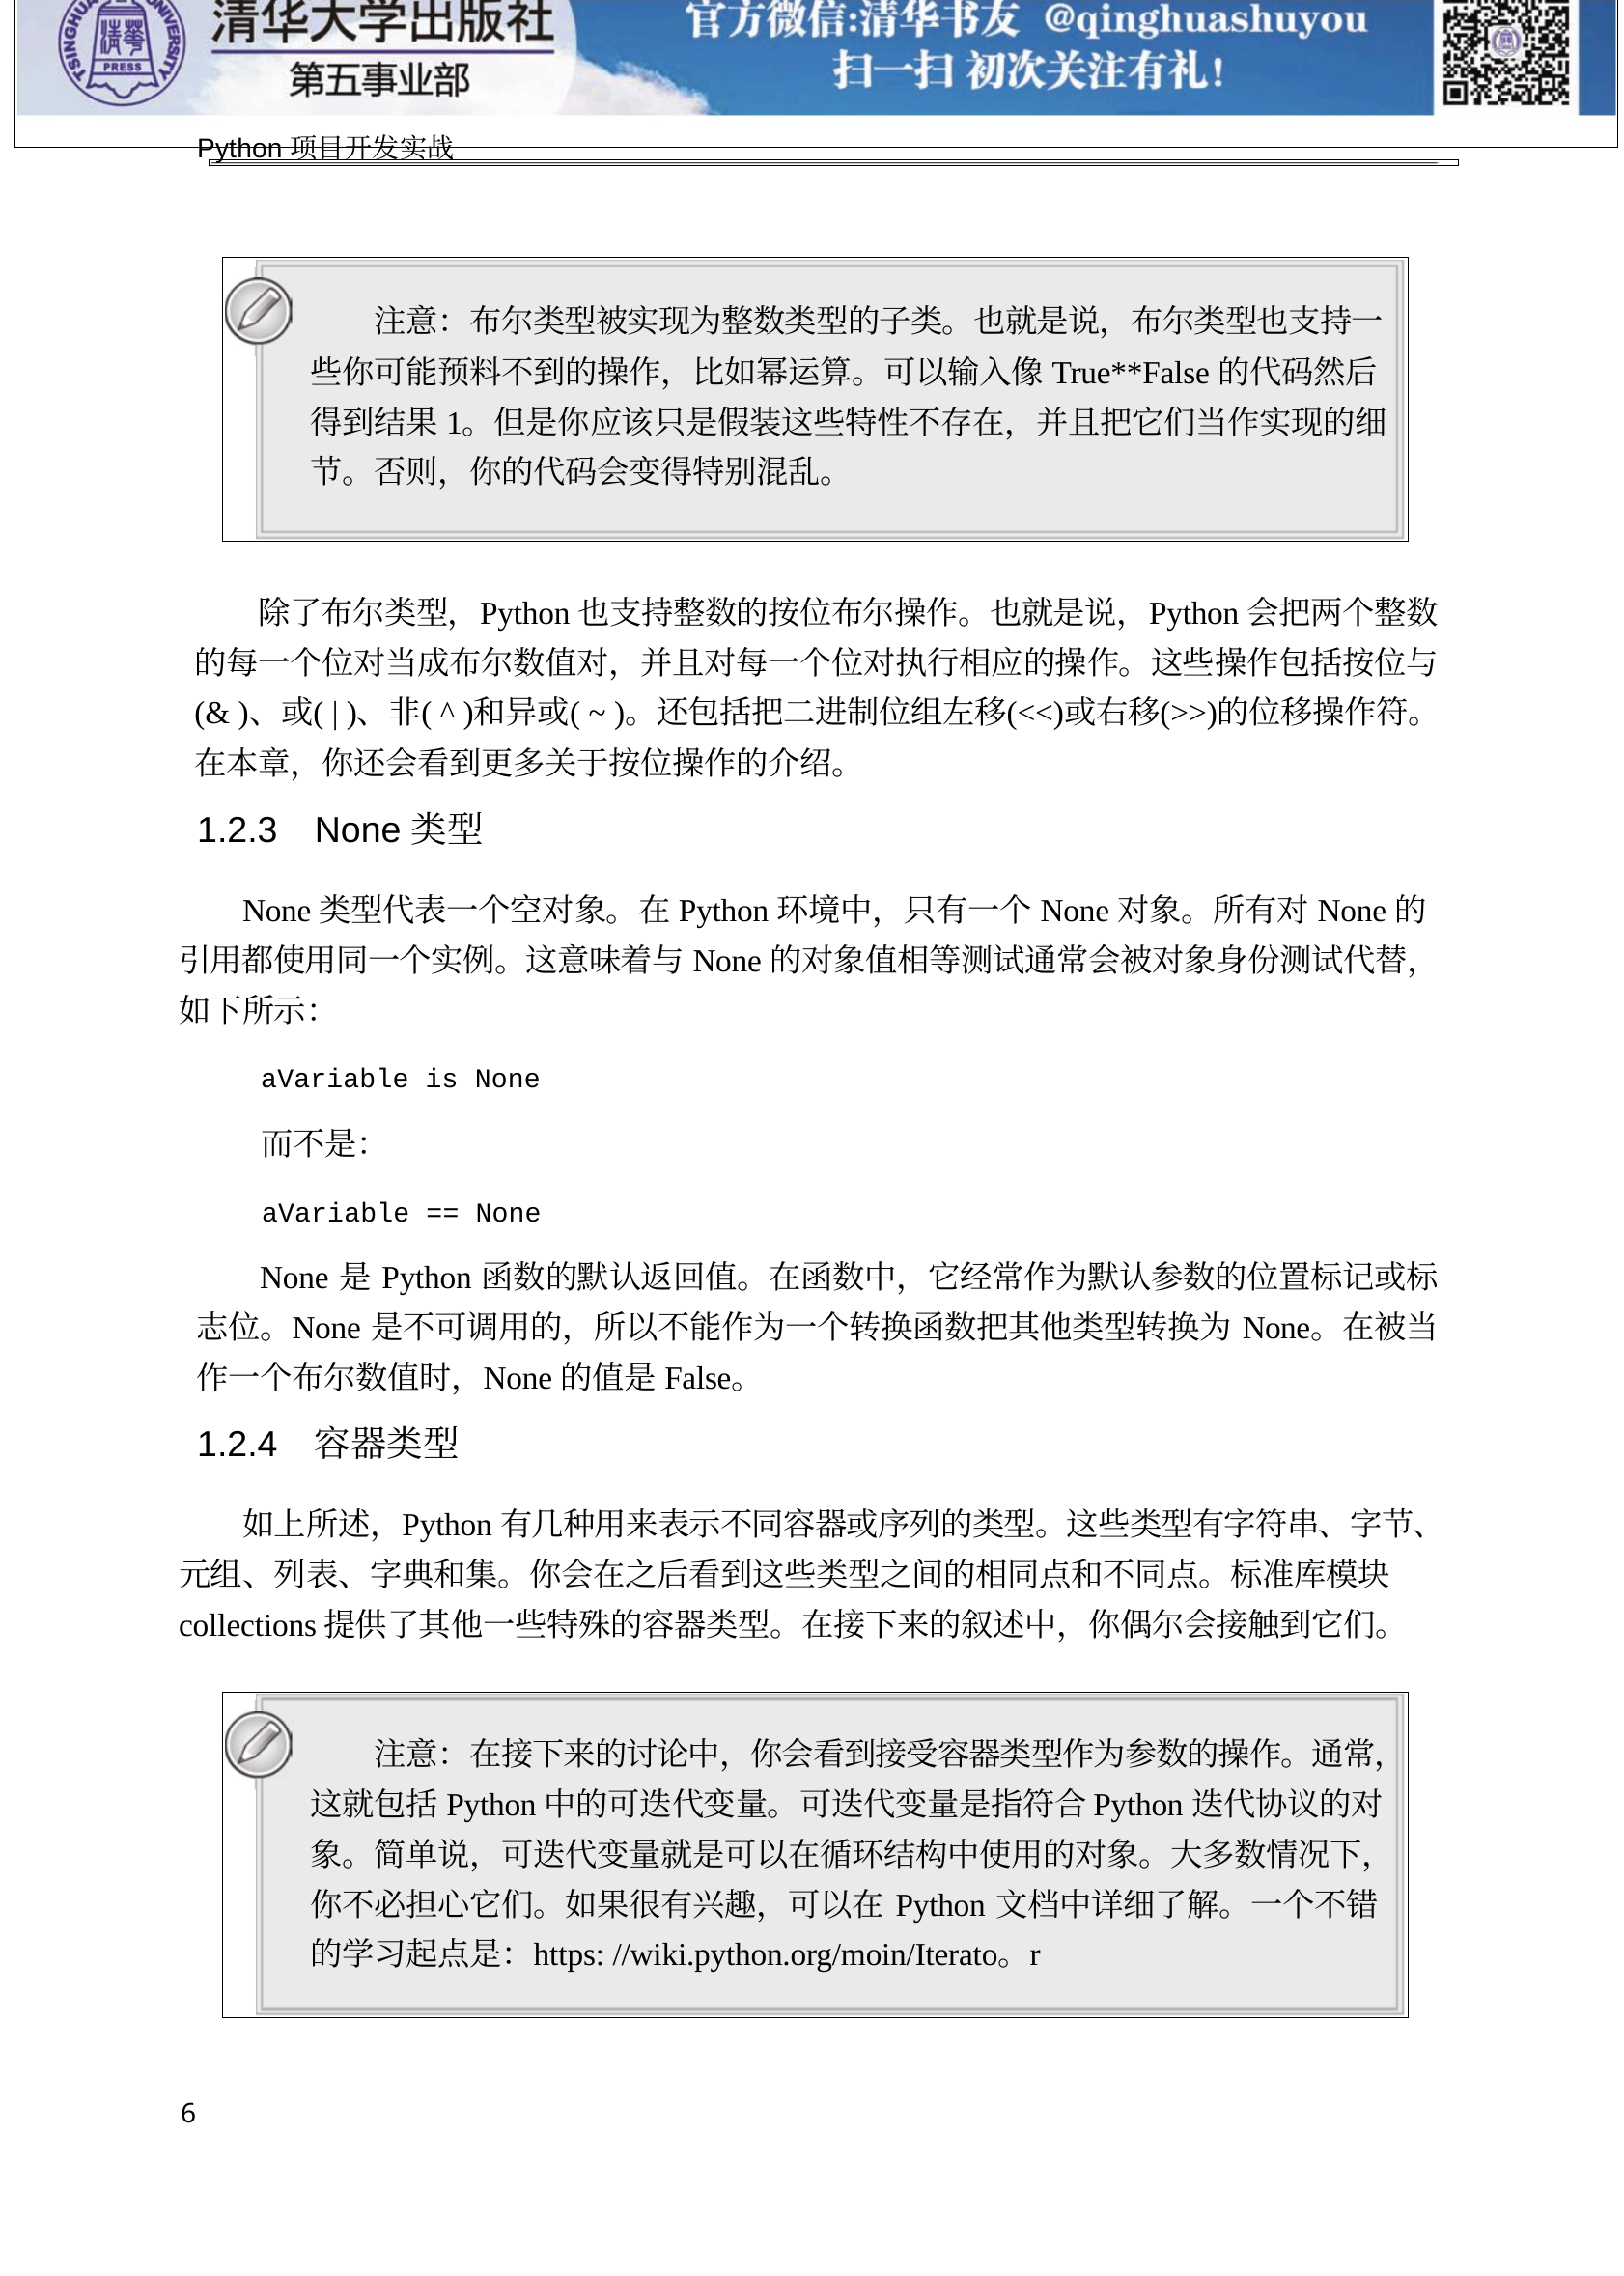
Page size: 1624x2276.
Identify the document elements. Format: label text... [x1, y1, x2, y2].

text 引用都使用同一个实例。这意味着与 None 的对象值相等测试通常会被对象身份测试代替， [179, 945, 1623, 978]
picture [223, 1693, 1408, 2017]
picture [210, 160, 1458, 165]
text 如下所示： [179, 997, 1623, 1028]
text 元组、列表、字典和集。你会在之后看到这些类型之间的相同点和不同点。标准库模块 [179, 1560, 1623, 1592]
text 些你可能预料不到的操作，比如幂运算。可以输入像 True**False 的代码然后 [310, 357, 1547, 390]
text 这就包括 Python 中的可迭代变量。可迭代变量是指符合Python 迭代协议的对 [310, 1789, 1555, 1822]
text collections提供了其他一些特殊的容器类型。在接下来的叙述中，你偶尔会接触到它们。 [179, 1610, 1623, 1644]
text 1.2.3 None 类型 [197, 812, 537, 850]
text 象。简单说，可迭代变量就是可以在循环结构中使用的对象。大多数情况下， [310, 1840, 1555, 1872]
text 志位。None 是不可调用的，所以不能作为一个转换函数把其他类型转换为 None。在被当 [196, 1312, 1623, 1345]
text 作一个布尔数值时，None 的值是 False。 [196, 1363, 1623, 1395]
text 的学习起点是：https: //wiki.python.org/moin/Iterato。r [310, 1939, 1555, 1972]
picture [15, 0, 1617, 147]
text (& )、或( | )、非( ^ )和异或( ~ )。还包括把二进制位组左移(<<)或右移(>>)的位移操作符。 [194, 697, 1623, 731]
text 的每一个位对当成布尔数值对，并且对每一个位对执行相应的操作。这些操作包括按位与 [194, 649, 1623, 681]
text 得到结果 1。但是你应该只是假装这些特性不存在，并且把它们当作实现的细 [310, 407, 1547, 440]
text None 类型代表一个空对象。在 Python 环境中，只有一个 None 对象。所有对 None 的 [242, 895, 1623, 928]
text aVariable == None [262, 1198, 584, 1227]
text 除了布尔类型，Python 也支持整数的按位布尔操作。也就是说，Python 会把两个整数 [258, 598, 1623, 631]
picture [223, 258, 1408, 541]
text 而不是： [261, 1130, 586, 1162]
text 你不必担心它们。如果很有兴趣，可以在 Python 文档中详细了解。一个不错 [310, 1890, 1555, 1923]
text 如上所述，Python 有几种用来表示不同容器或序列的类型。这些类型有字符串、字节、 [242, 1509, 1623, 1542]
text aVariable is None [261, 1065, 586, 1093]
text 6 [181, 2101, 235, 2128]
text None 是 Python 函数的默认返回值。在函数中，它经常作为默认参数的位置标记或标 [260, 1262, 1623, 1296]
text 注意：在接下来的讨论中，你会看到接受容器类型作为参数的操作。通常， [374, 1740, 1555, 1772]
text Python 项目开发实战 [197, 135, 494, 163]
text 节。否则，你的代码会变得特别混乱。 [310, 458, 1547, 490]
text 1.2.4 容器类型 [197, 1426, 514, 1464]
text 注意：布尔类型被实现为整数类型的子类。也就是说，布尔类型也支持一 [374, 307, 1546, 339]
text 在本章，你还会看到更多关于按位操作的介绍。 [194, 749, 1623, 781]
